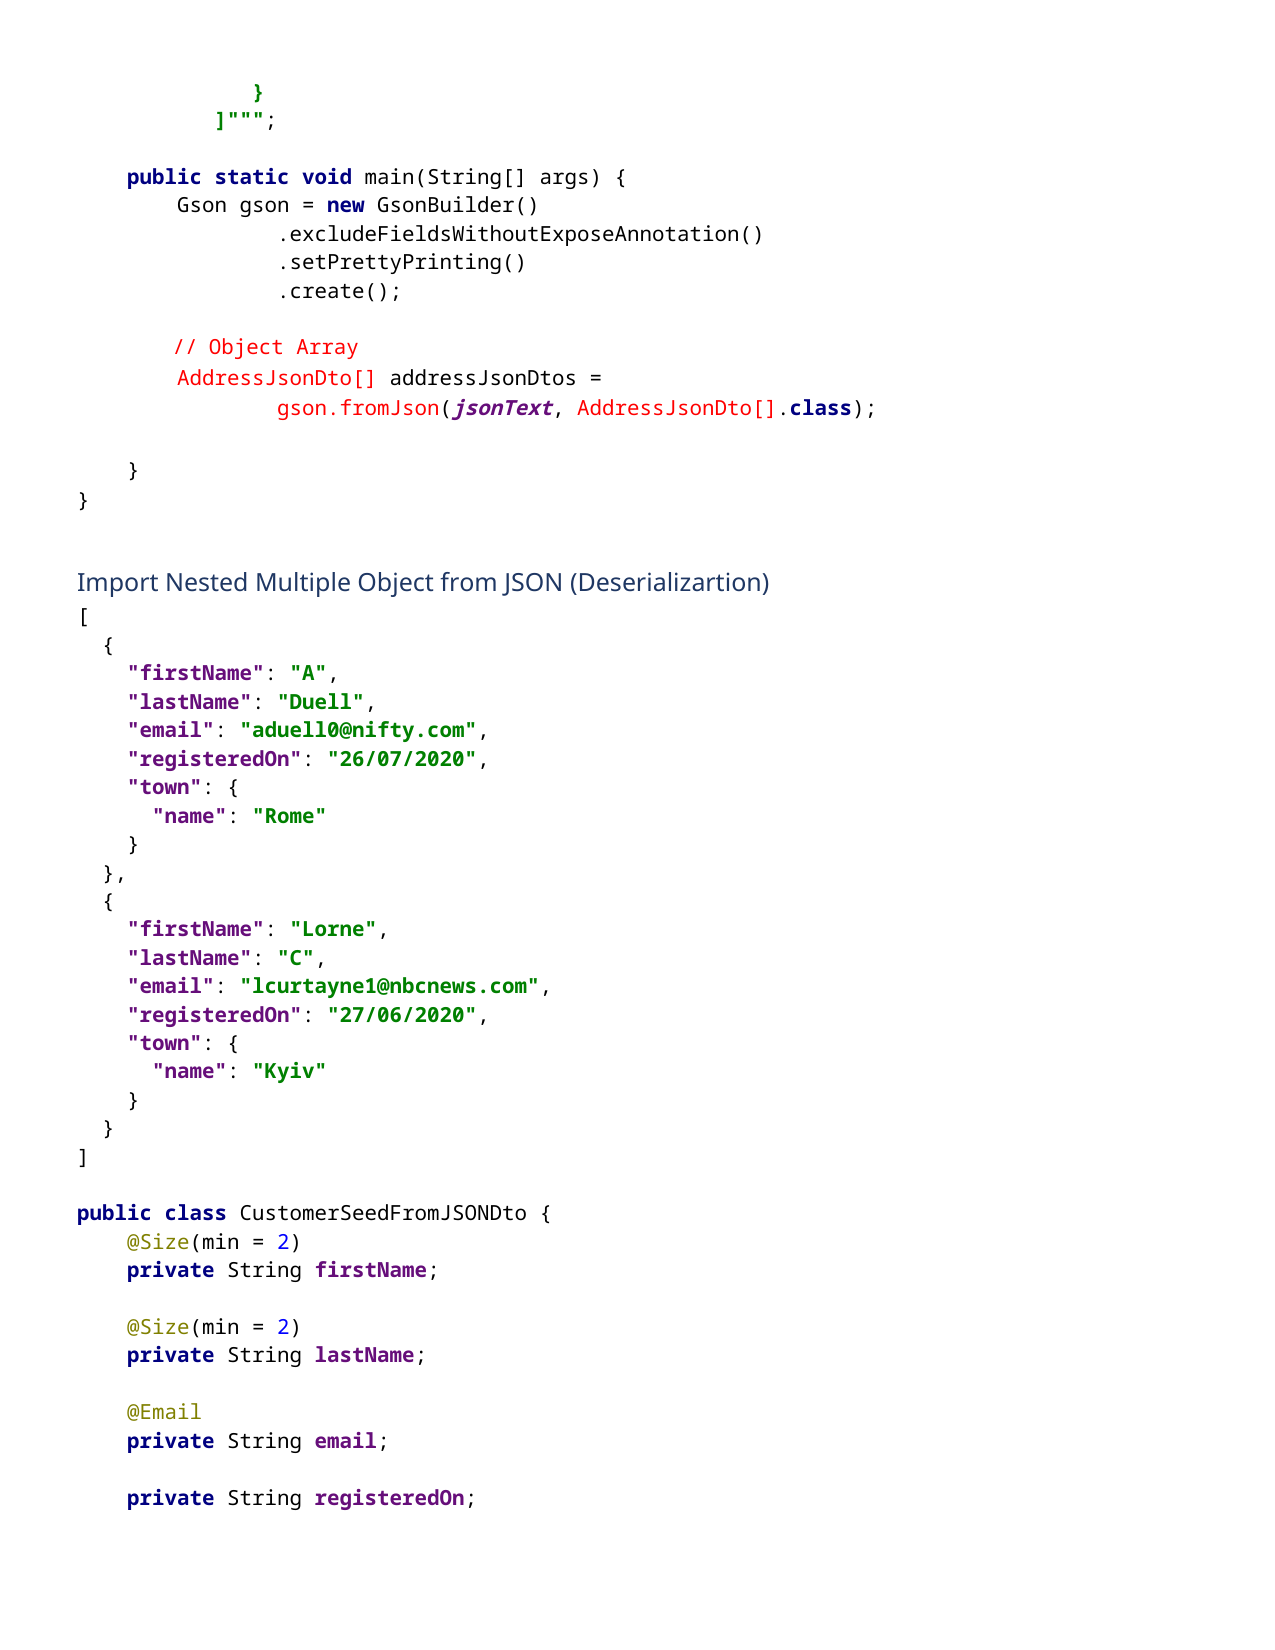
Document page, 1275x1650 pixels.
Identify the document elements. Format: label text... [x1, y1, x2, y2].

subtitle Import Nested Multiple Object from JSON (Deserializartion) [77, 565, 1198, 599]
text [77, 77, 1198, 332]
text ] [77, 1142, 1198, 1170]
text // Object Array AddressJsonDto[] addressJsonDtos = gson.fromJson(jsonText, AddressJsonDto[].class); } } [77, 332, 1198, 514]
text [ { "firstName": "A", "lastName": "Duell", "email": "aduell0@nifty.com", "registeredOn": "26/07/2020", "town": { "name": "Rome" } }, { "firstName": "Lorne", "lastName": "C", "email": "lcurtayne1@nbcnews.com", "registeredOn": "27/06/2020", "town": { "name": "Kyiv" } } [77, 602, 1198, 1142]
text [77, 1198, 1198, 1511]
